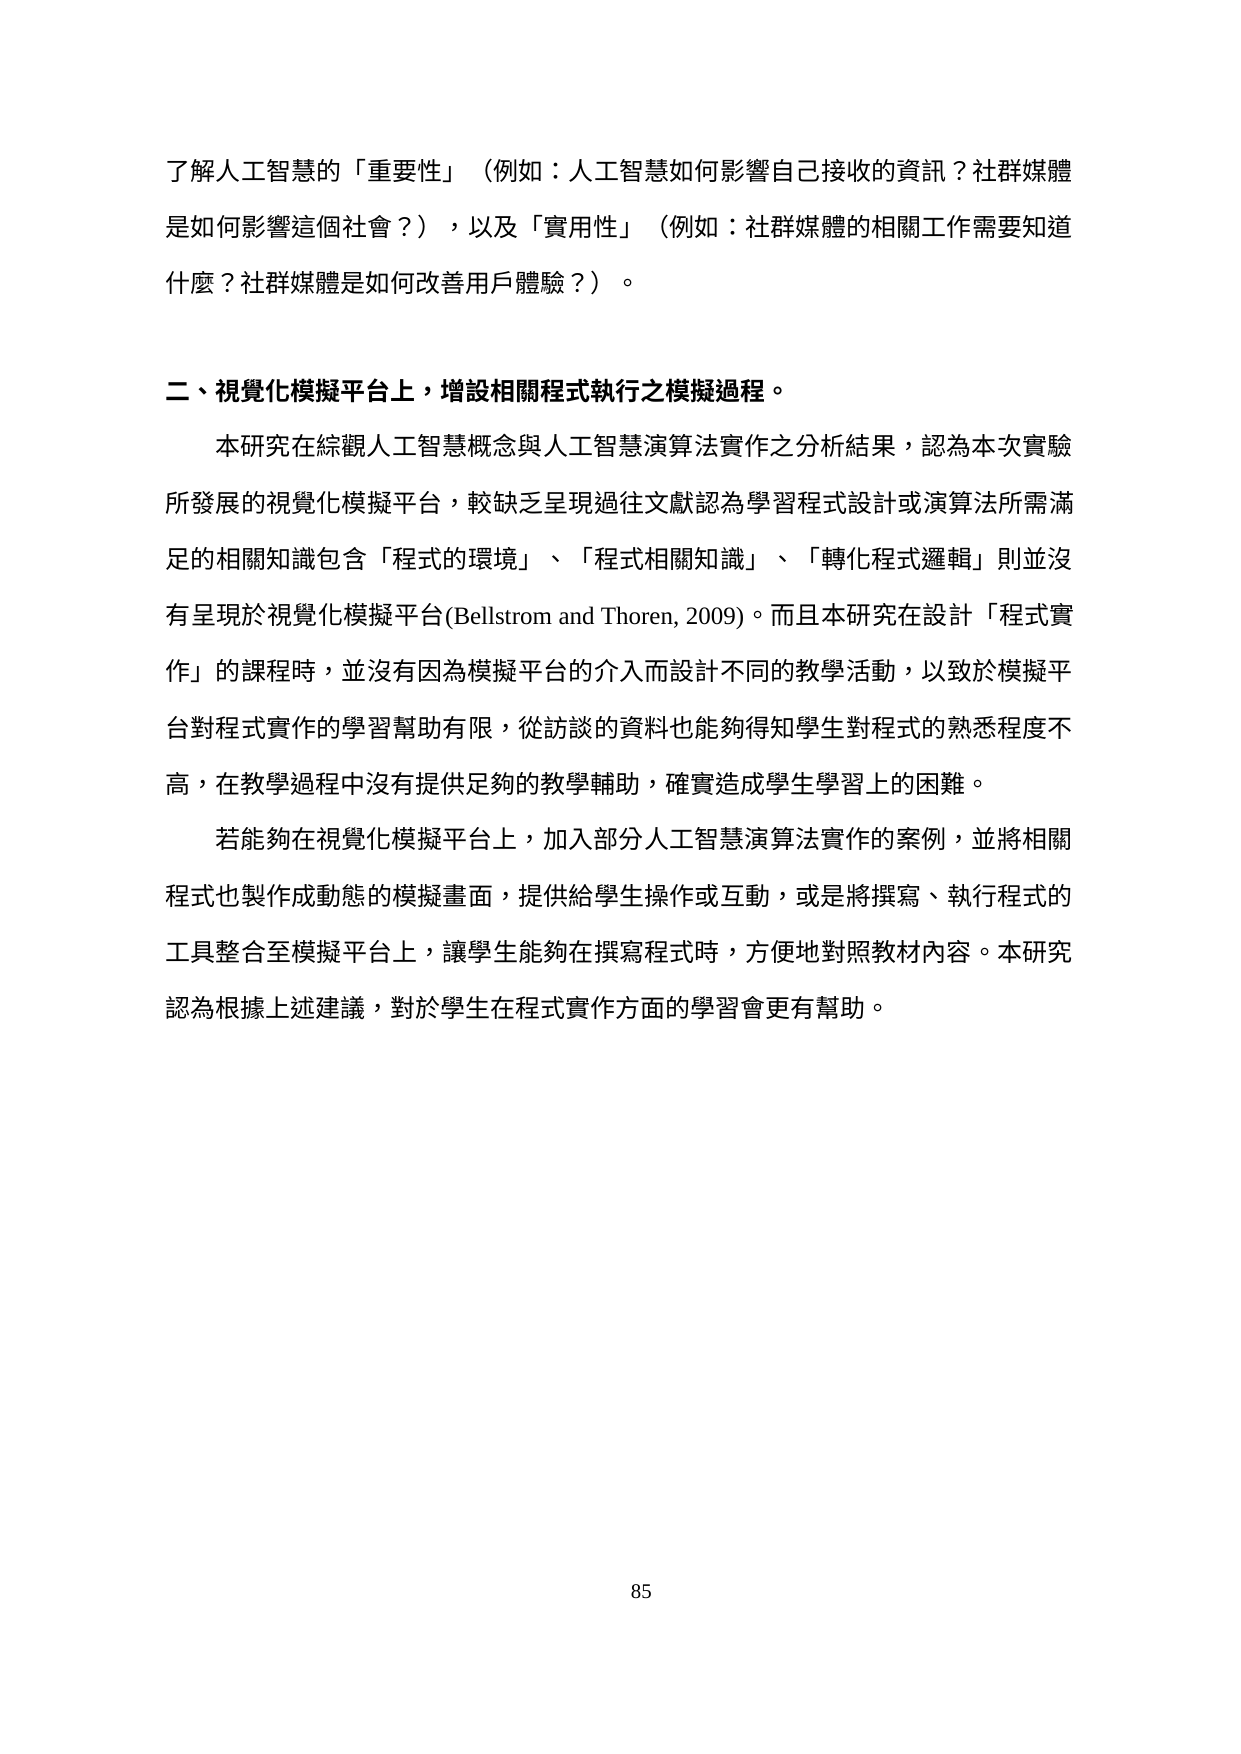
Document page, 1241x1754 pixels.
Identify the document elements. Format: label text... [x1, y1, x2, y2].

text 若能夠在視覺化模擬平台上，加入部分人工智慧演算法實作的案例，並將相關程式也製作成動態的模擬畫面，提供給學生操作或互動，或是將撰寫、執行程式的工具整合至模擬平台上，讓學生能夠在撰寫程式時，方便地對照教材內容。本研究認為根據上述建議，對於學生在程式實作方面的學習會更有幫助。 [165, 819, 1075, 1026]
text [165, 151, 1075, 301]
text 本研究在綜觀人工智慧概念與人工智慧演算法實作之分析結果，認為本次實驗所發展的視覺化模擬平台，較缺乏呈現過往文獻認為學習程式設計或演算法所需滿足的相關知識包含「程式的環境」、「程式相關知識」、「轉化程式邏輯」則並沒有呈現於視覺化模擬平台(Bellstrom and Thoren, 2009)。而且本研究在設計「程式實作」的課程時，並沒有因為模擬平台的介入而設計不同的教學活動，以致於模擬平台對程式實作的學習幫助有限，從訪談的資料也能夠得知學生對程式的熟悉程度不高，在教學過程中沒有提供足夠的教學輔助，確實造成學生學習上的困難。 [165, 426, 1075, 801]
text 二、視覺化模擬平台上，增設相關程式執行之模擬過程。 [165, 371, 1075, 408]
